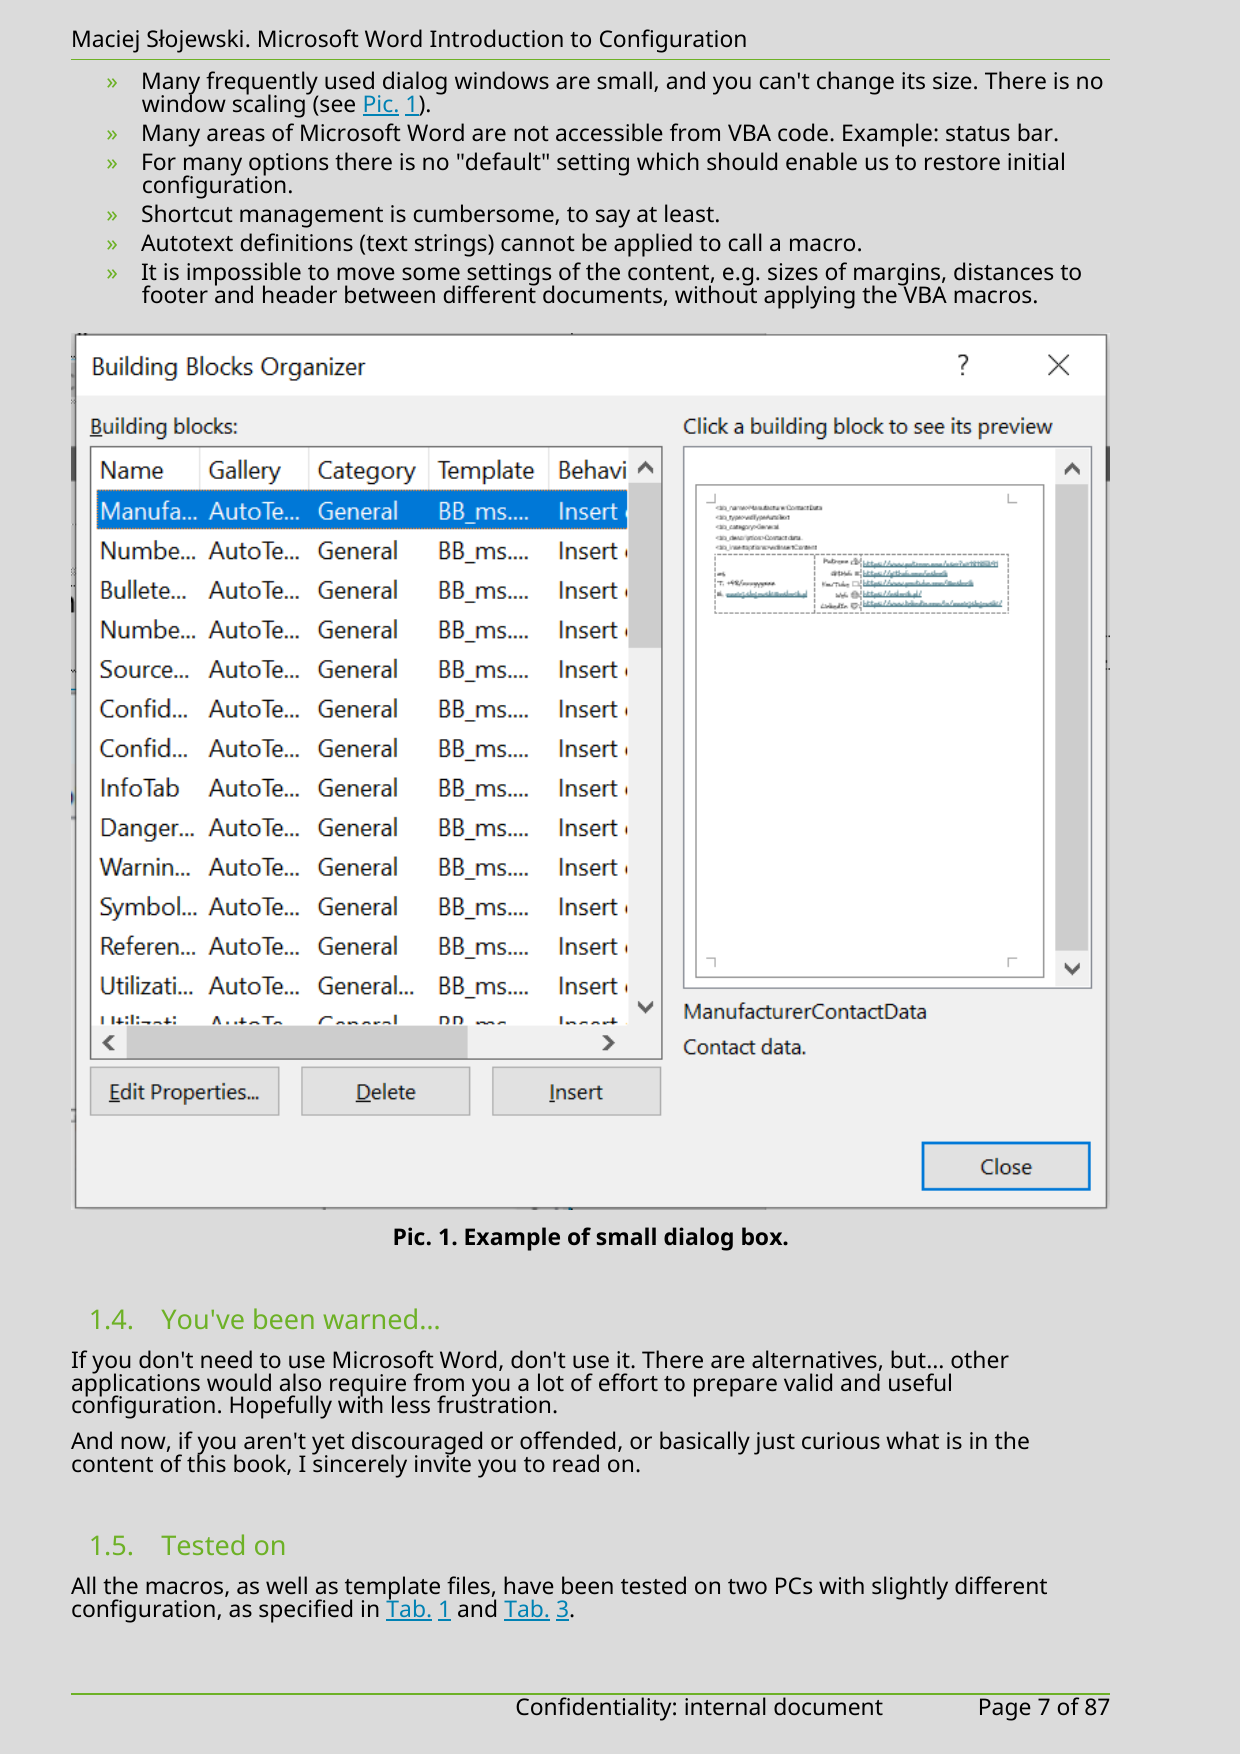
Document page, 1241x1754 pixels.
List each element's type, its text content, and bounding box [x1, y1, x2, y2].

subtitle Tested on [88, 1527, 1110, 1564]
picture [71, 333, 1110, 1210]
subtitle You've been warned… [88, 1300, 1110, 1337]
list Autotext definitions (text strings) cannot be applied to call a macro. [106, 233, 1110, 256]
text And now, if you aren't yet discouraged or offended, or basically just curious what is in the content of this book, I sincerely invite you to read on. [71, 1431, 1110, 1477]
text All the macros, as well as template files, have been tested on two PCs with slightly different configuration, as specified in Tab. 1 and Tab. 3. [71, 1576, 1110, 1622]
list Many frequently used dialog windows are small, and you can't change its size. There is no window scaling (see Pic. 1). [106, 71, 1110, 117]
text Pic. 1. Example of small dialog box. [source: herein] [71, 1227, 1110, 1250]
list It is impossible to move some settings of the content, e.g. sizes of margins, distances to footer and header between different documents, without applying the VBA macros. [106, 262, 1110, 308]
list Shortcut management is cumbersome, to say at least. [106, 204, 1110, 227]
list For many options there is no "default" setting which should enable us to restore initial configuration. [106, 152, 1110, 198]
list Many areas of Microsoft Word are not accessible from VBA code. Example: status bar. [106, 123, 1110, 146]
text If you don't need to use Microsoft Word, don't use it. There are alternatives, but… other applications would also require from you a lot of effort to prepare valid and useful configuration. Hopefully with less frustration. [71, 1350, 1110, 1418]
